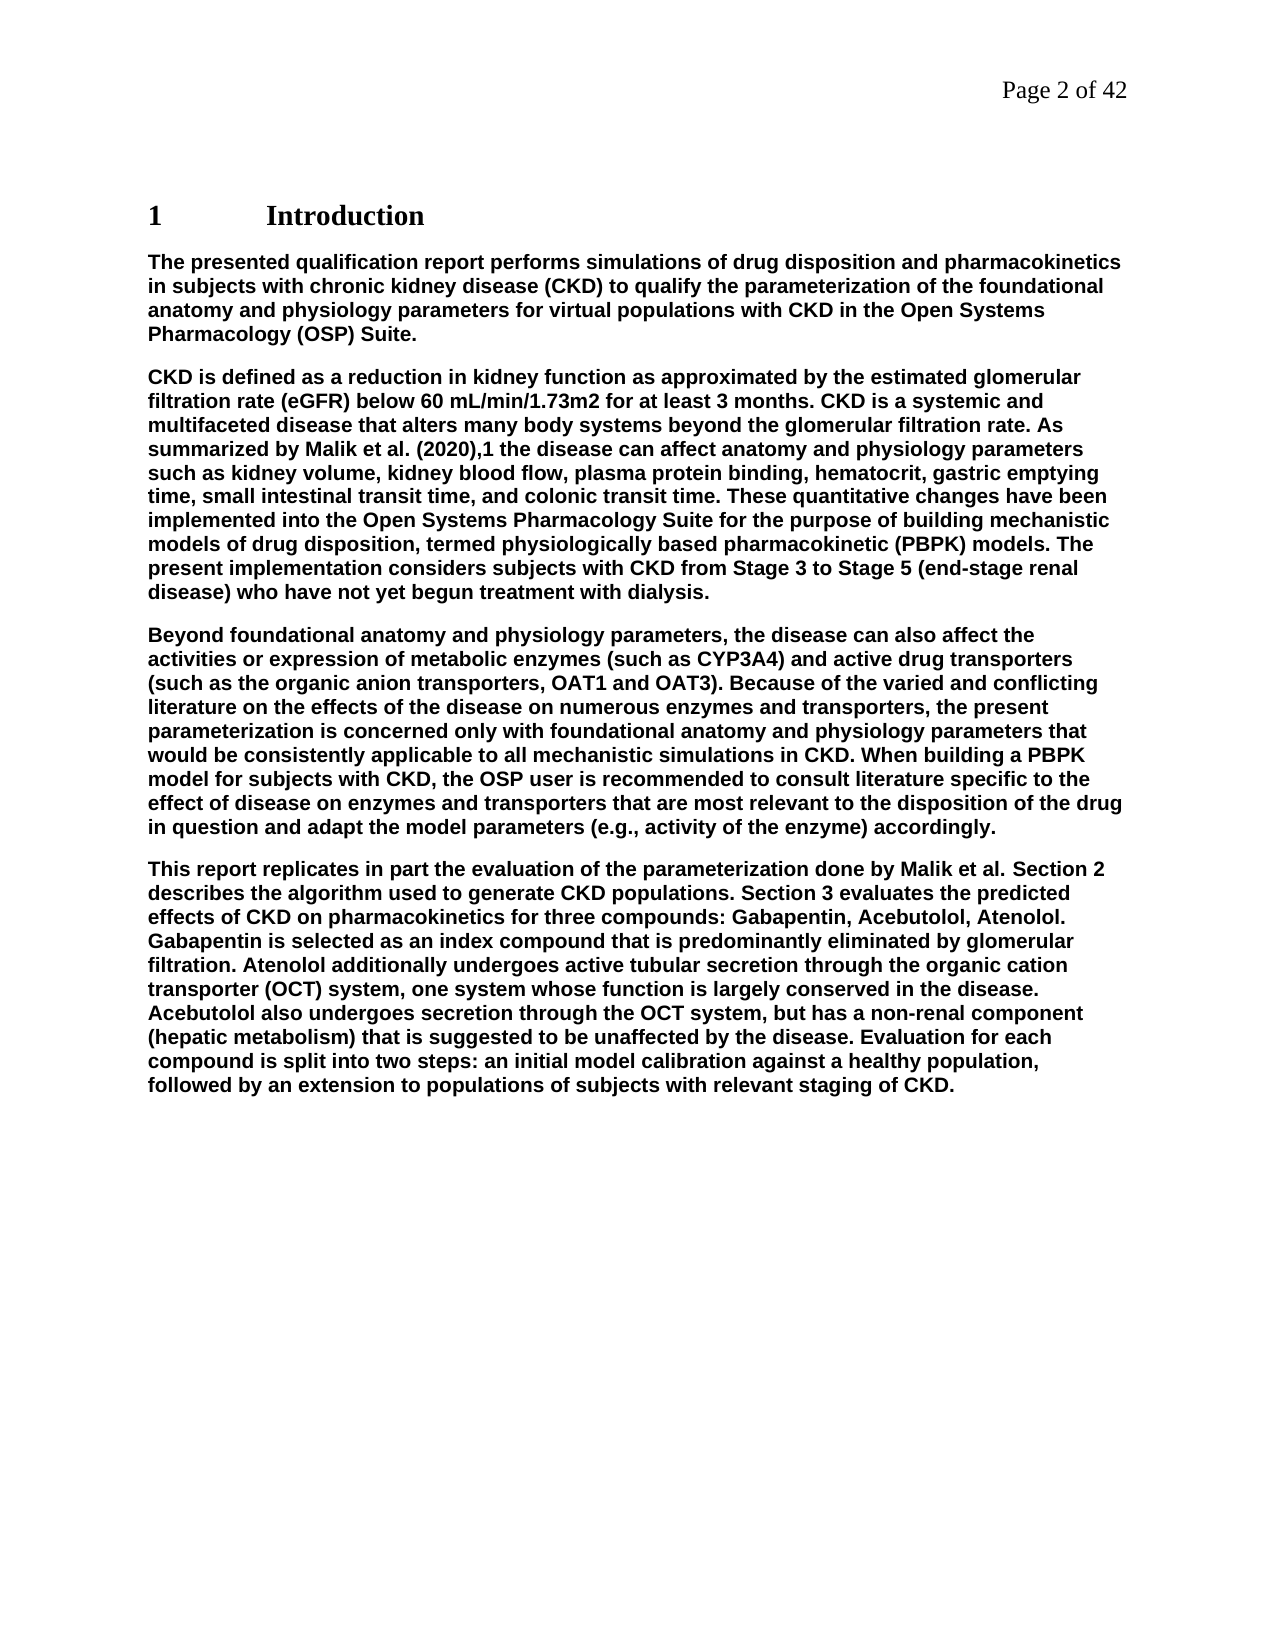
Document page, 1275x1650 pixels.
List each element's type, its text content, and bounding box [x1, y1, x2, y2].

text This report replicates in part the evaluation of the parameterization done by Malik et al. Section 2 describes the algorithm used to generate CKD populations. Section 3 evaluates the predicted effects of CKD on pharmacokinetics for three compounds: Gabapentin, Acebutolol, Atenolol. Gabapentin is selected as an index compound that is predominantly eliminated by glomerular filtration. Atenolol additionally undergoes active tubular secretion through the organic cation transporter (OCT) system, one system whose function is largely conserved in the disease. Acebutolol also undergoes secretion through the OCT system, but has a non-renal component (hepatic metabolism) that is suggested to be unaffected by the disease. Evaluation for each compound is split into two steps: an initial model calibration against a healthy population, followed by an extension to populations of subjects with relevant staging of CKD. [148, 857, 1127, 1097]
text Beyond foundational anatomy and physiology parameters, the disease can also affect the activities or expression of metabolic enzymes (such as CYP3A4) and active drug transporters (such as the organic anion transporters, OAT1 and OAT3). Because of the varied and conflicting literature on the effects of the disease on numerous enzymes and transporters, the present parameterization is concerned only with foundational anatomy and physiology parameters that would be consistently applicable to all mechanistic simulations in CKD. When building a PBPK model for subjects with CKD, the OSP user is recommended to consult literature specific to the effect of disease on enzymes and transporters that are most relevant to the disposition of the drug in question and adapt the model parameters (e.g., activity of the enzyme) accordingly. [148, 623, 1127, 838]
text The presented qualification report performs simulations of drug disposition and pharmacokinetics in subjects with chronic kidney disease (CKD) to qualify the parameterization of the foundational anatomy and physiology parameters for virtual populations with CKD in the Open Systems Pharmacology (OSP) Suite. [148, 250, 1127, 346]
subtitle Introduction [148, 198, 1127, 231]
text CKD is defined as a reduction in kidney function as approximated by the estimated glomerular filtration rate (eGFR) below 60 mL/min/1.73m2 for at least 3 months. CKD is a systemic and multifaceted disease that alters many body systems beyond the glomerular filtration rate. As summarized by Malik et al. (2020),1 the disease can affect anatomy and physiology parameters such as kidney volume, kidney blood flow, plasma protein binding, hematocrit, gastric emptying time, small intestinal transit time, and colonic transit time. These quantitative changes have been implemented into the Open Systems Pharmacology Suite for the purpose of building mechanistic models of drug disposition, termed physiologically based pharmacokinetic (PBPK) models. The present implementation considers subjects with CKD from Stage 3 to Stage 5 (end-stage renal disease) who have not yet begun treatment with dialysis. [148, 364, 1127, 604]
